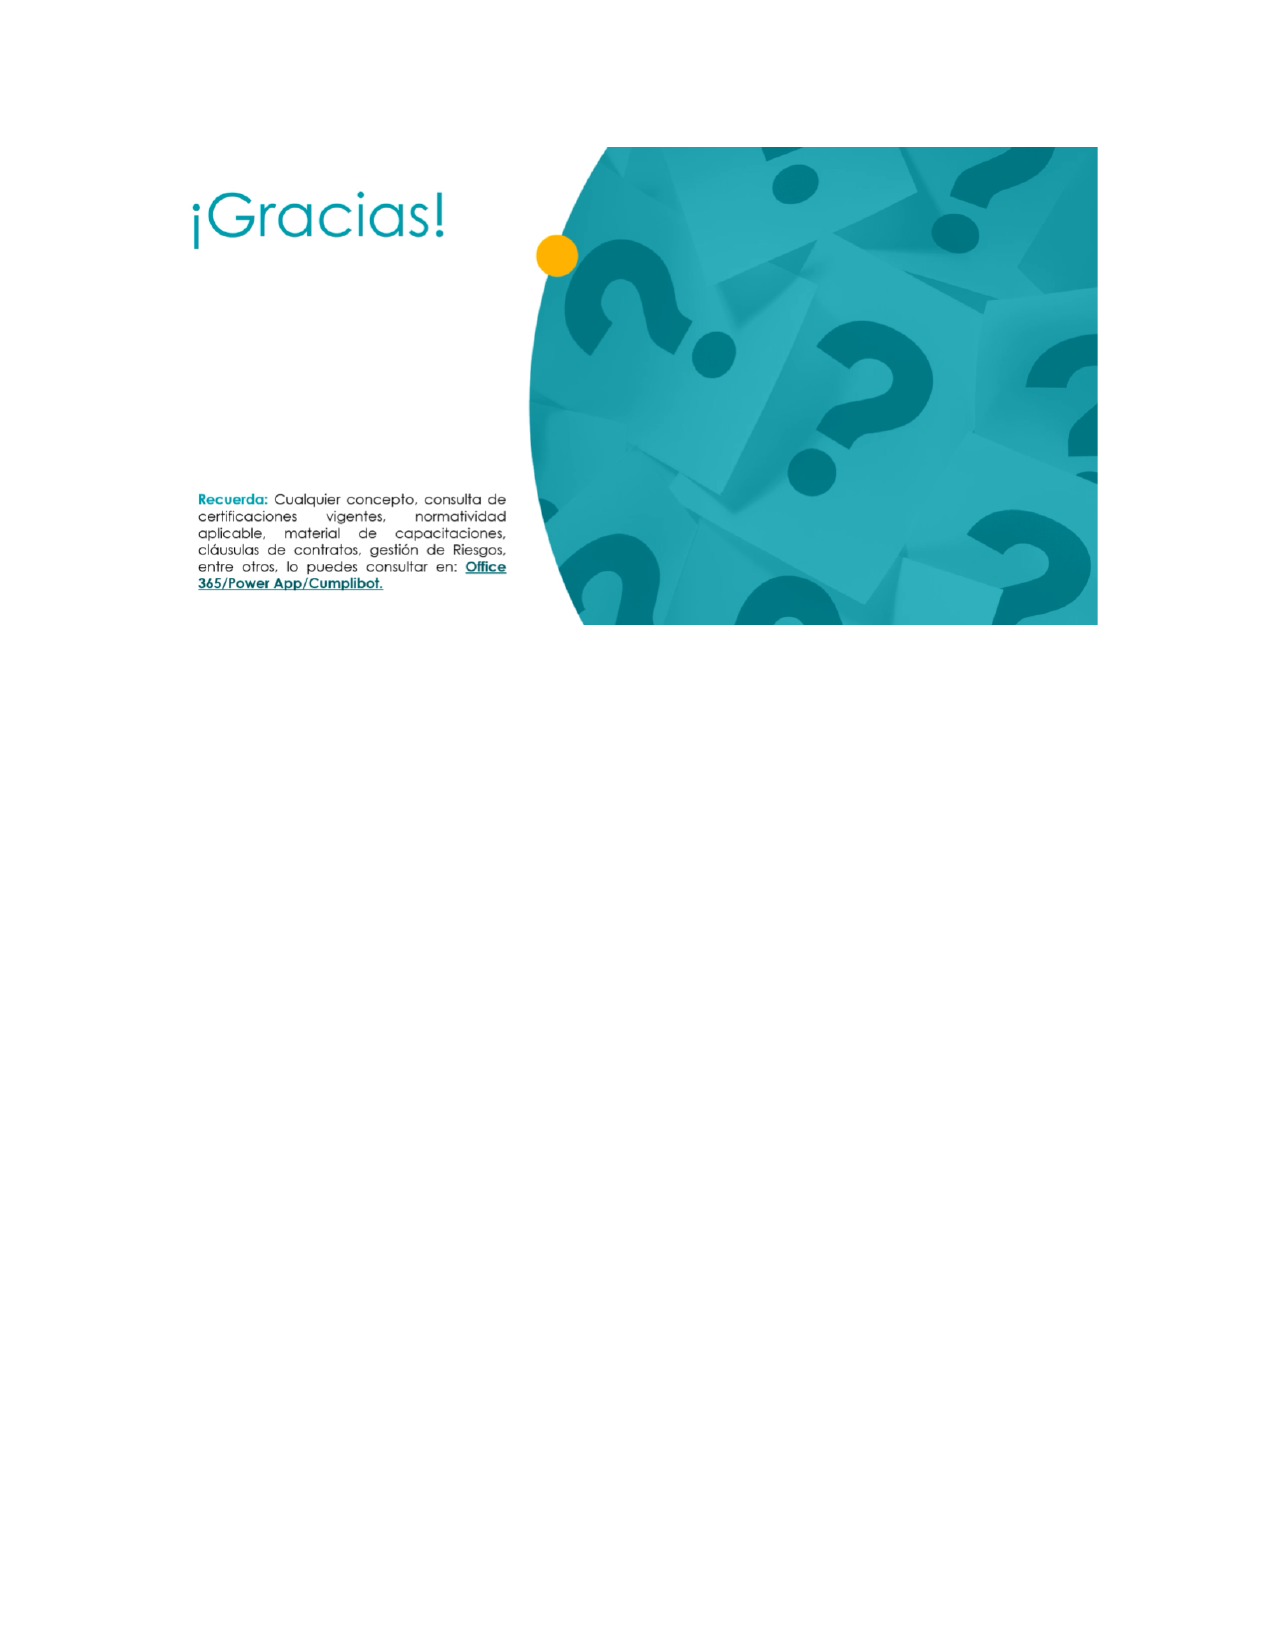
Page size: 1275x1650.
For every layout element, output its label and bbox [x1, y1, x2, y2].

picture [177, 147, 1098, 625]
